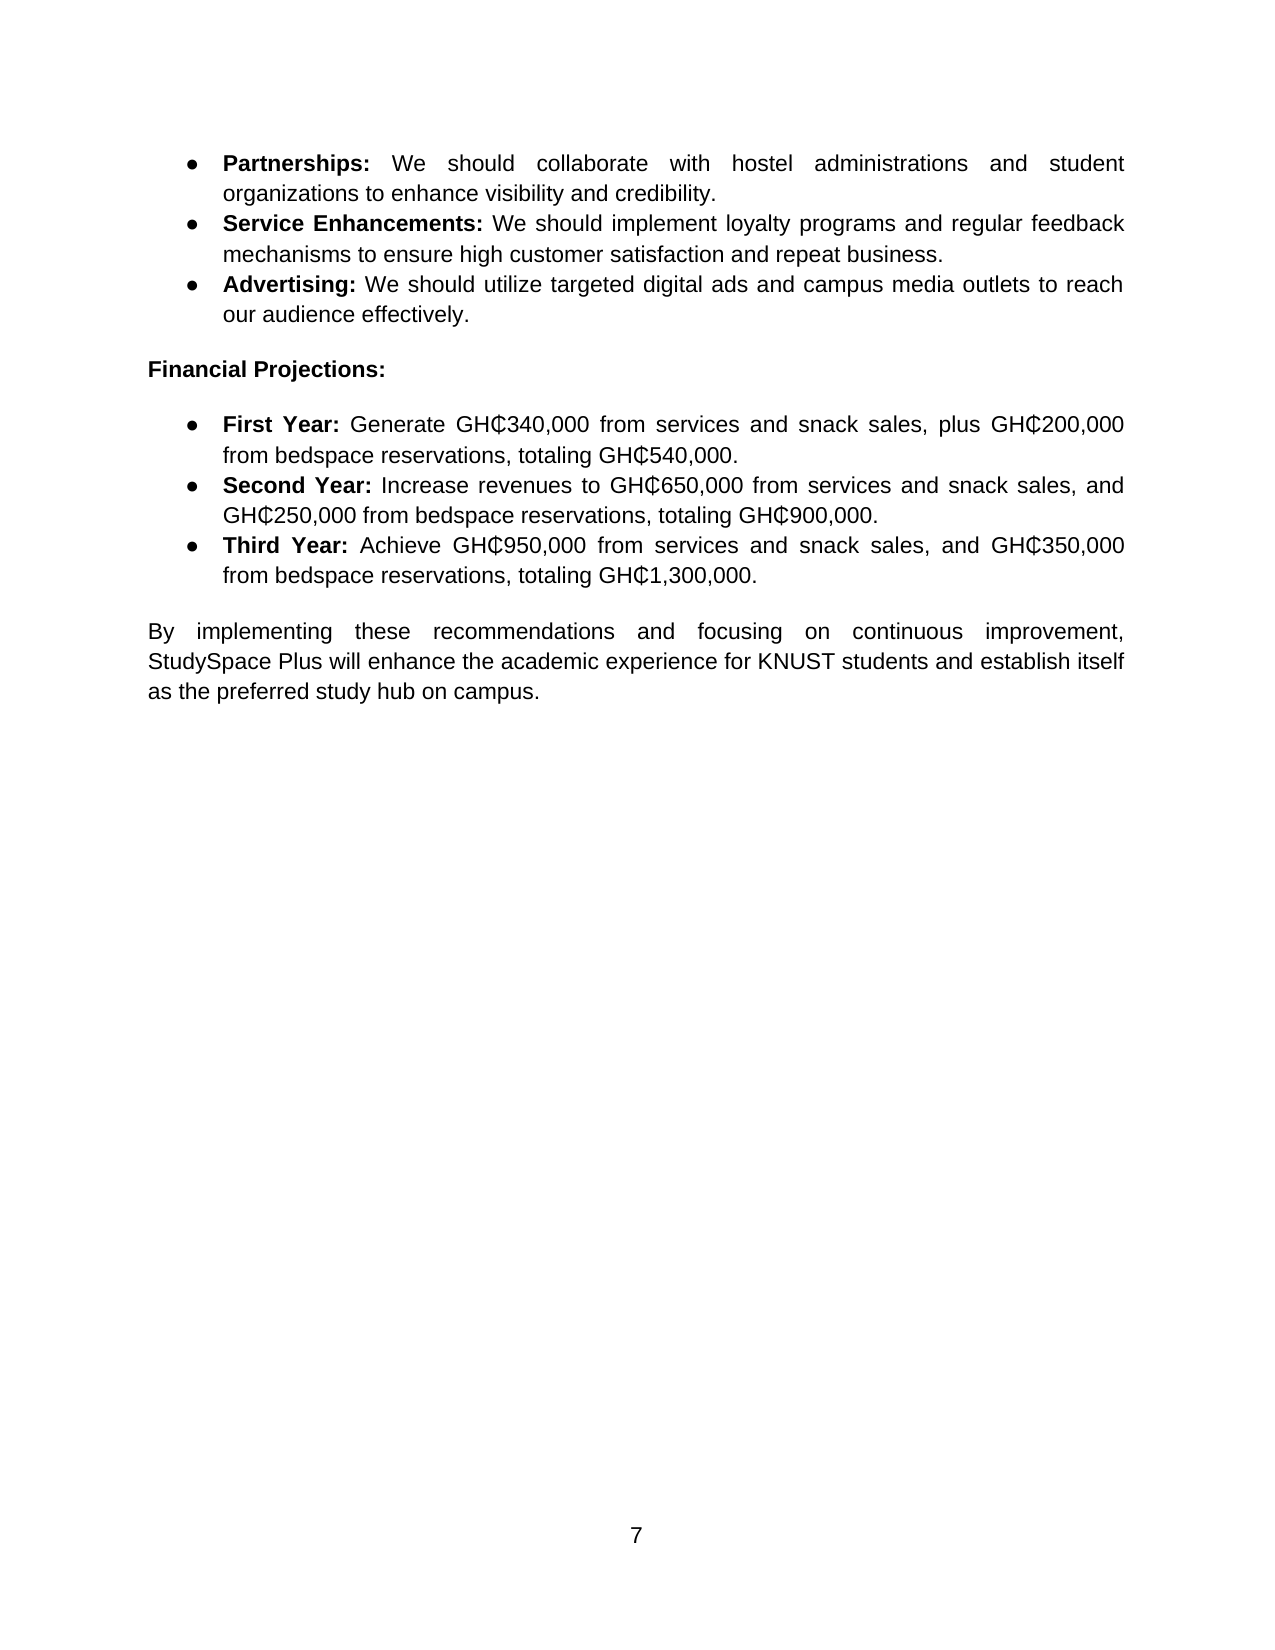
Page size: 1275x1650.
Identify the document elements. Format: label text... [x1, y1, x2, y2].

text By implementing these recommendations and focusing on continuous improvement, StudySpace Plus will enhance the academic experience for KNUST students and establish itself as the preferred study hub on campus. [148, 618, 1125, 704]
list Advertising: We should utilize targeted digital ads and campus media outlets to reach our audience effectively. [185, 271, 1125, 327]
text Financial Projections: [148, 356, 1125, 383]
list Service Enhancements: We should implement loyalty programs and regular feedback mechanisms to ensure high customer satisfaction and repeat business. [185, 210, 1125, 267]
list First Year: Generate GH₵340,000 from services and snack sales, plus GH₵200,000 from bedspace reservations, totaling GH₵540,000. [185, 411, 1125, 468]
list Third Year: Achieve GH₵950,000 from services and snack sales, and GH₵350,000 from bedspace reservations, totaling GH₵1,300,000. [185, 532, 1125, 589]
list Second Year: Increase revenues to GH₵650,000 from services and snack sales, and GH₵250,000 from bedspace reservations, totaling GH₵900,000. [185, 472, 1125, 528]
list Partnerships: We should collaborate with hostel administrations and student organizations to enhance visibility and credibility. [185, 150, 1125, 207]
